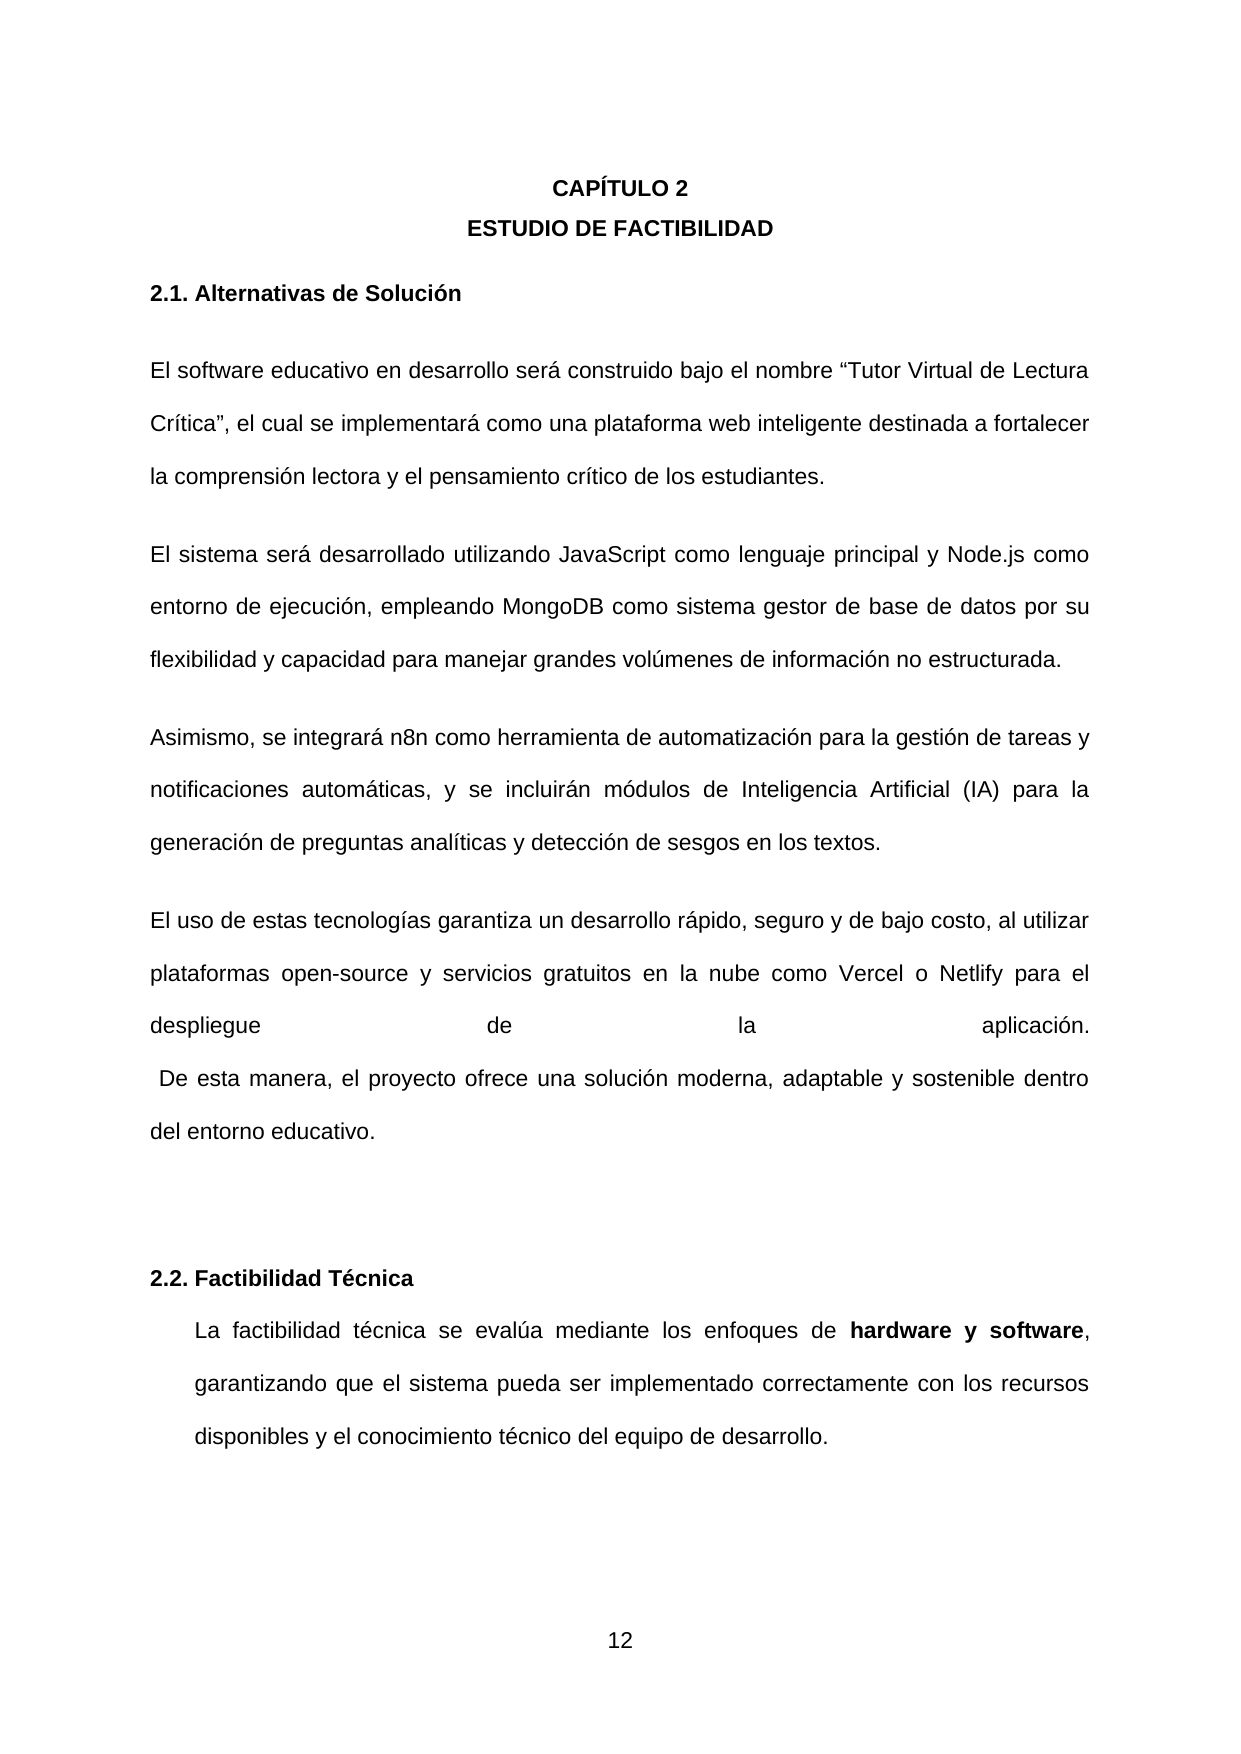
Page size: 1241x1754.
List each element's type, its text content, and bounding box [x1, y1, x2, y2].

subtitle Factibilidad Técnica [150, 1265, 1090, 1291]
text Asimismo, se integrará n8n como herramienta de automatización para la gestión de tareas y notificaciones automáticas, y se incluirán módulos de Inteligencia Artificial (IA) para la generación de preguntas analíticas y detección de sesgos en los textos. [150, 724, 1090, 855]
subtitle CAPÍTULO 2 [150, 175, 1090, 201]
text La factibilidad técnica se evalúa mediante los enfoques de hardware y software, garantizando que el sistema pueda ser implementado correctamente con los recursos disponibles y el conocimiento técnico del equipo de desarrollo. [194, 1317, 1090, 1449]
text El uso de estas tecnologías garantiza un desarrollo rápido, seguro y de bajo costo, al utilizar plataformas open-source y servicios gratuitos en la nube como Vercel o Netlify para el despliegue de la aplicación. De esta manera, el proyecto ofrece una solución moderna, adaptable y sostenible dentro del entorno educativo. [150, 907, 1090, 1144]
subtitle ESTUDIO DE FACTIBILIDAD [150, 214, 1090, 241]
text El sistema será desarrollado utilizando JavaScript como lenguaje principal y Node.js como entorno de ejecución, empleando MongoDB como sistema gestor de base de datos por su flexibilidad y capacidad para manejar grandes volúmenes de información no estructurada. [150, 541, 1090, 672]
subtitle Alternativas de Solución [150, 280, 1090, 306]
text El software educativo en desarrollo será construido bajo el nombre “Tutor Virtual de Lectura Crítica”, el cual se implementará como una plataforma web inteligente destinada a fortalecer la comprensión lectora y el pensamiento crítico de los estudiantes. [150, 357, 1090, 489]
